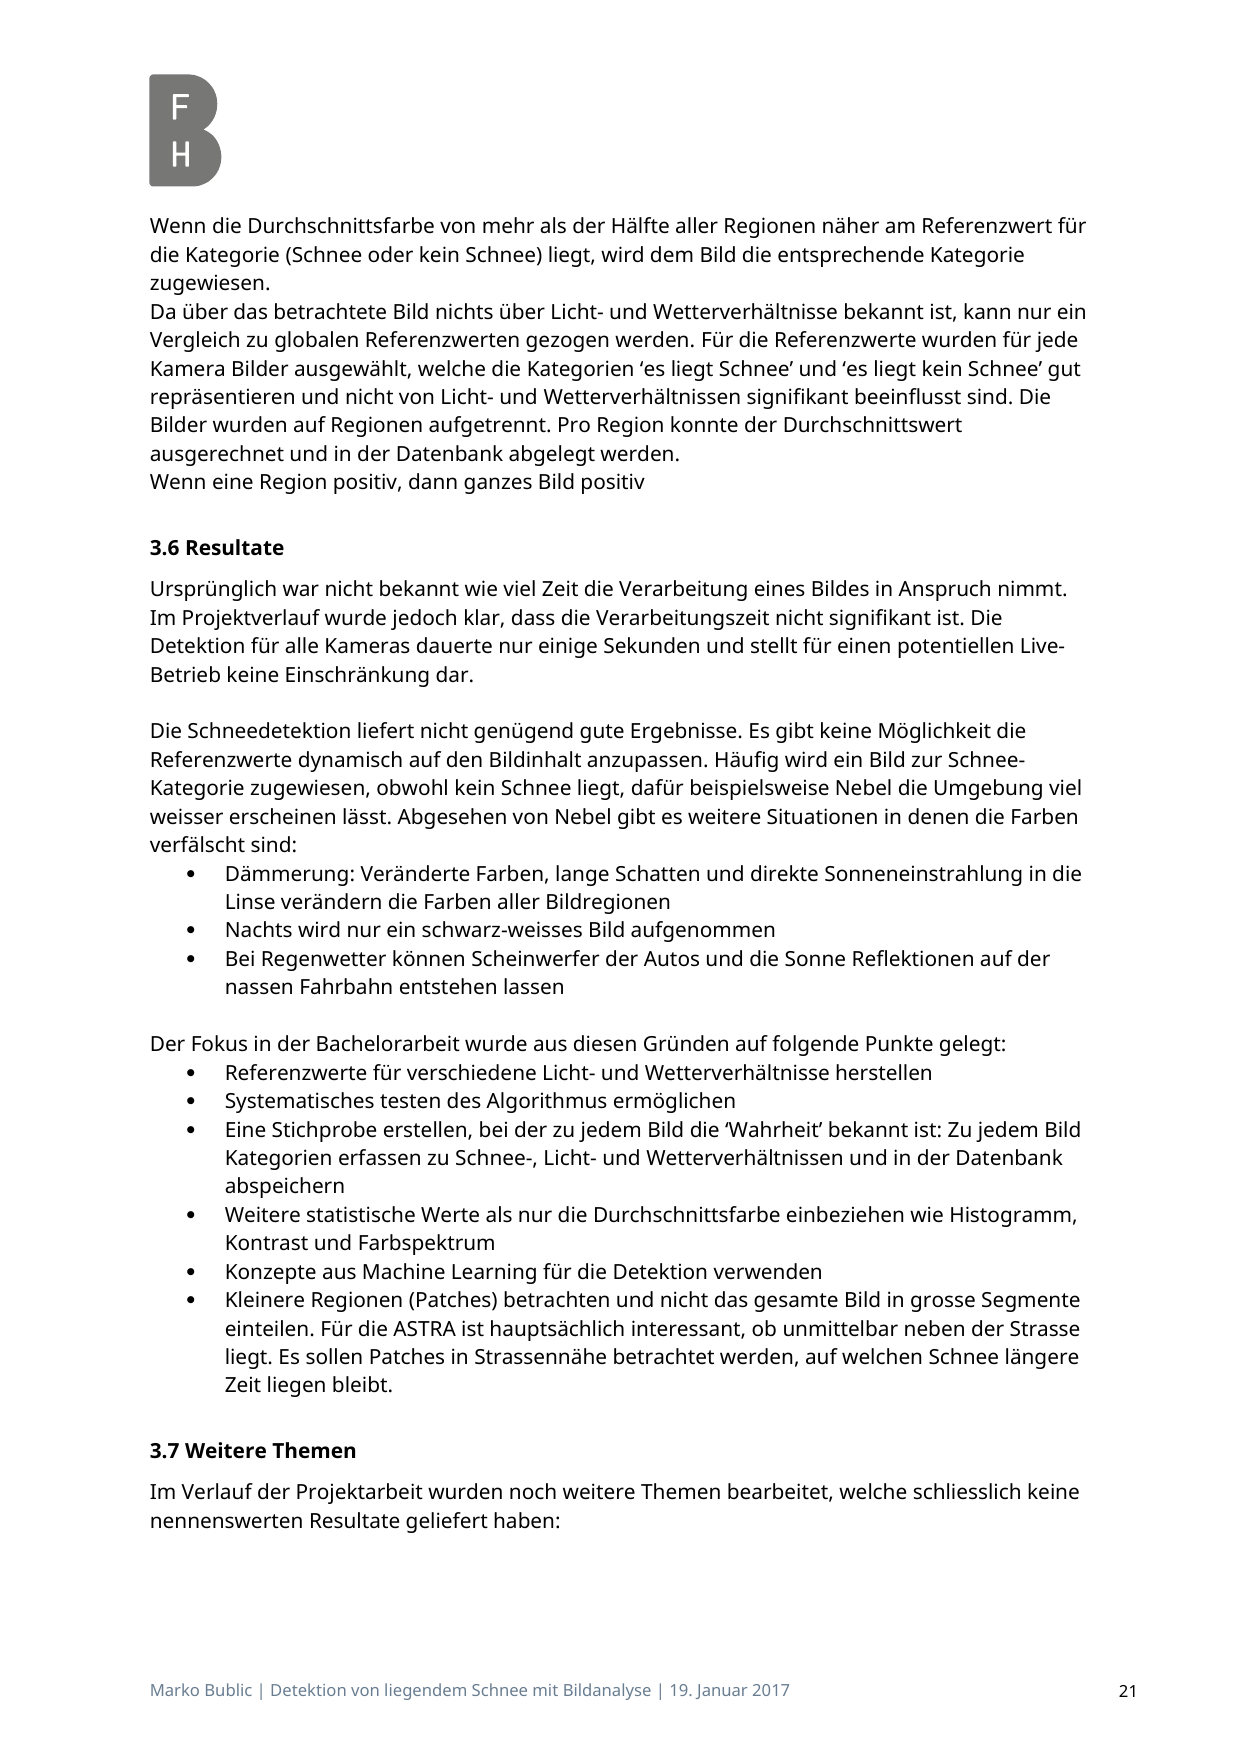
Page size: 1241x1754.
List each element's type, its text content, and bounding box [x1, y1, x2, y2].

subtitle Resultate [149, 533, 1093, 562]
list Bei Regenwetter können Scheinwerfer der Autos und die Sonne Reflektionen auf der nassen Fahrbahn entstehen lassen [187, 944, 1093, 1001]
text Wenn die Durchschnittsfarbe von mehr als der Hälfte aller Regionen näher am Referenzwert für die Kategorie (Schnee oder kein Schnee) liegt, wird dem Bild die entsprechende Kategorie zugewiesen. [149, 212, 1093, 297]
text Der Fokus in der Bachelorarbeit wurde aus diesen Gründen auf folgende Punkte gelegt: [149, 1029, 1093, 1058]
list Eine Stichprobe erstellen, bei der zu jedem Bild die ‘Wahrheit’ bekannt ist: Zu jedem Bild Kategorien erfassen zu Schnee-, Licht- und Wetterverhältnissen und in der Datenbank abspeichern [187, 1115, 1093, 1200]
list Kleinere Regionen (Patches) betrachten und nicht das gesamte Bild in grosse Segmente einteilen. Für die ASTRA ist hauptsächlich interessant, ob unmittelbar neben der Strasse liegt. Es sollen Patches in Strassennähe betrachtet werden, auf welchen Schnee längere Zeit liegen bleibt. [187, 1285, 1093, 1399]
text Die Schneedetektion liefert nicht genügend gute Ergebnisse. Es gibt keine Möglichkeit die Referenzwerte dynamisch auf den Bildinhalt anzupassen. Häufig wird ein Bild zur Schnee-Kategorie zugewiesen, obwohl kein Schnee liegt, dafür beispielsweise Nebel die Umgebung viel weisser erscheinen lässt. Abgesehen von Nebel gibt es weitere Situationen in denen die Farben verfälscht sind: [149, 717, 1093, 859]
list Konzepte aus Machine Learning für die Detektion verwenden [187, 1257, 1093, 1285]
list Dämmerung: Veränderte Farben, lange Schatten und direkte Sonneneinstrahlung in die Linse verändern die Farben aller Bildregionen [187, 859, 1093, 916]
list Systematisches testen des Algorithmus ermöglichen [187, 1086, 1093, 1115]
text Im Verlauf der Projektarbeit wurden noch weitere Themen bearbeitet, welche schliesslich keine nennenswerten Resultate geliefert haben: [149, 1477, 1093, 1534]
text Wenn eine Region positiv, dann ganzes Bild positiv [149, 467, 1093, 496]
list Weitere statistische Werte als nur die Durchschnittsfarbe einbeziehen wie Histogramm, Kontrast und Farbspektrum [187, 1200, 1093, 1257]
text Ursprünglich war nicht bekannt wie viel Zeit die Verarbeitung eines Bildes in Anspruch nimmt. Im Projektverlauf wurde jedoch klar, dass die Verarbeitungszeit nicht signifikant ist. Die Detektion für alle Kameras dauerte nur einige Sekunden und stellt für einen potentiellen Live-Betrieb keine Einschränkung dar. [149, 574, 1093, 688]
list Referenzwerte für verschiedene Licht- und Wetterverhältnisse herstellen [187, 1058, 1093, 1086]
text Da über das betrachtete Bild nichts über Licht- und Wetterverhältnisse bekannt ist, kann nur ein Vergleich zu globalen Referenzwerten gezogen werden. Für die Referenzwerte wurden für jede Kamera Bilder ausgewählt, welche die Kategorien ‘es liegt Schnee’ und ‘es liegt kein Schnee’ gut repräsentieren und nicht von Licht- und Wetterverhältnissen signifikant beeinflusst sind. Die Bilder wurden auf Regionen aufgetrennt. Pro Region konnte der Durchschnittswert ausgerechnet und in der Datenbank abgelegt werden. [149, 297, 1093, 467]
subtitle Weitere Themen [149, 1437, 1093, 1465]
list Nachts wird nur ein schwarz-weisses Bild aufgenommen [187, 916, 1093, 944]
